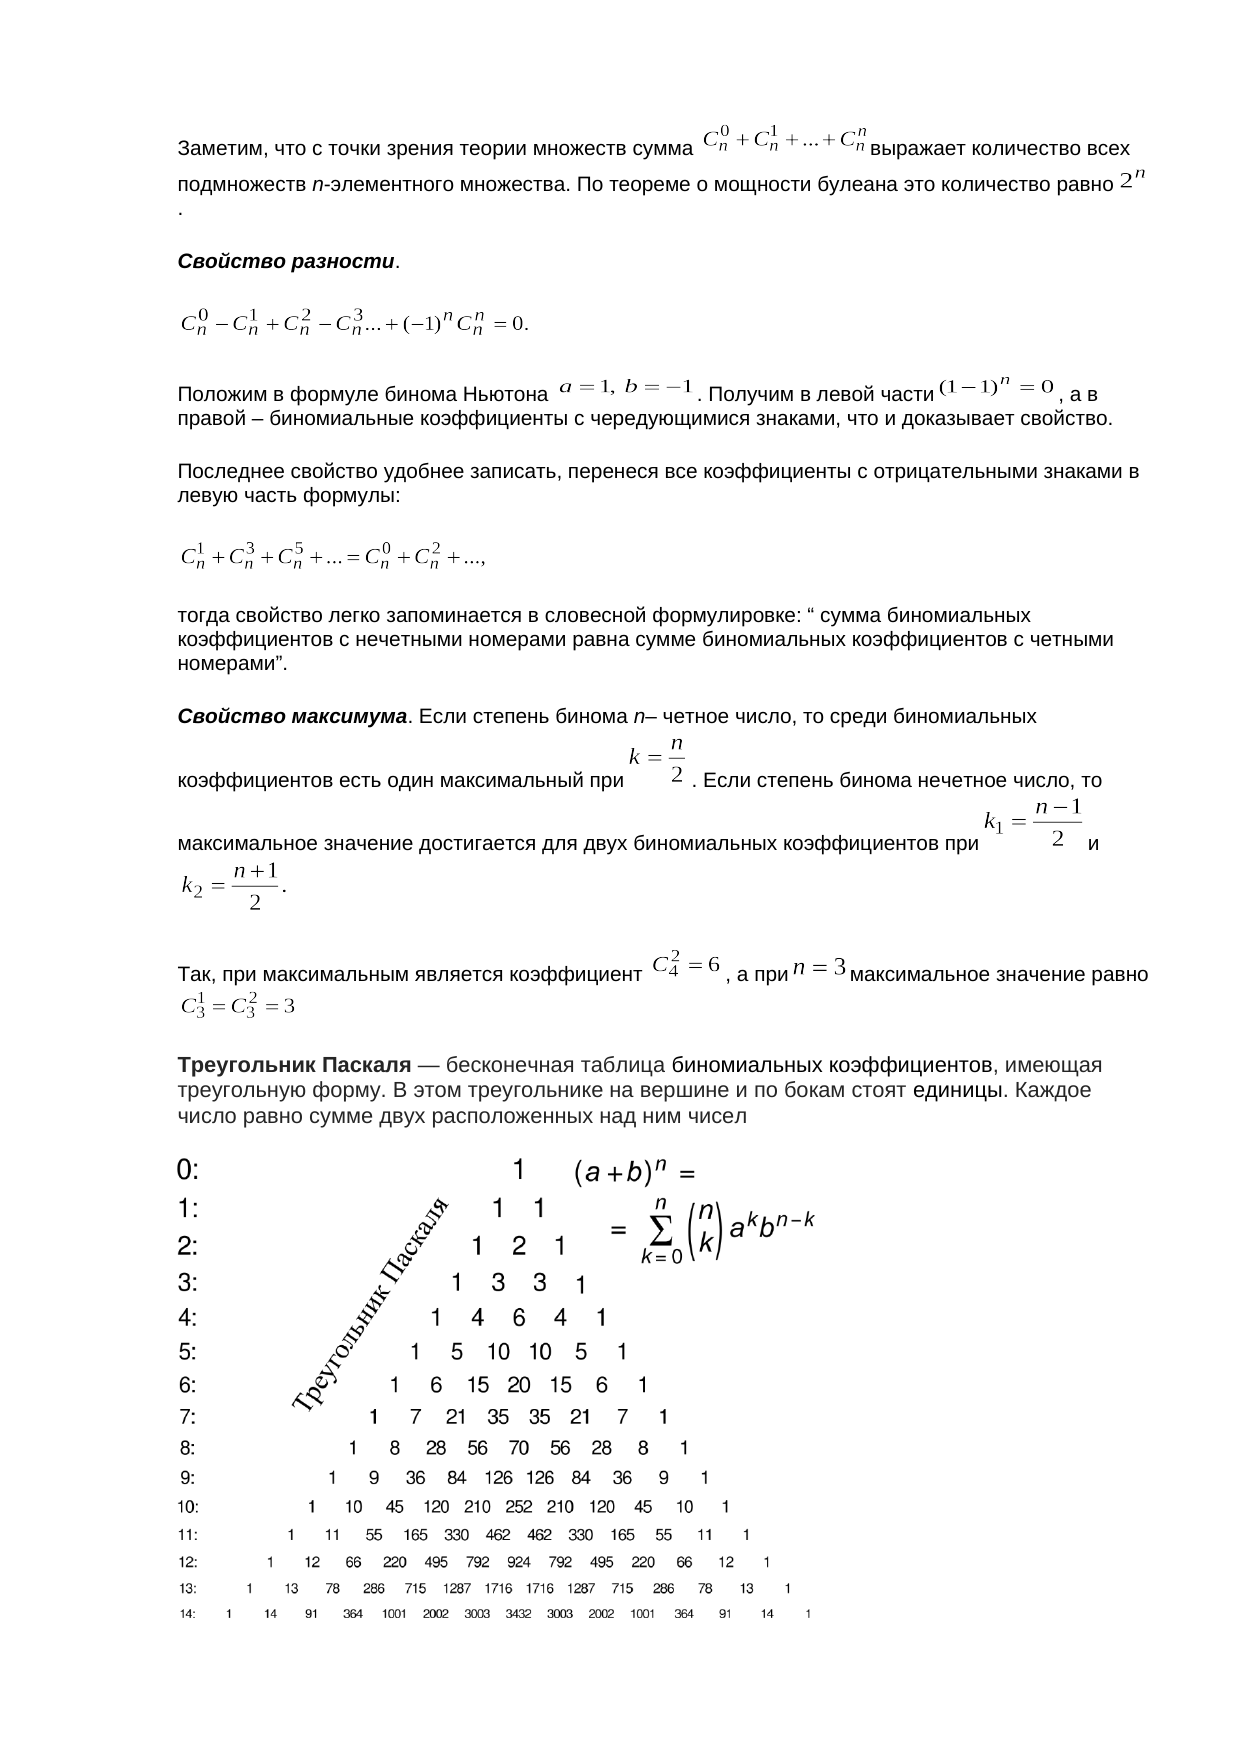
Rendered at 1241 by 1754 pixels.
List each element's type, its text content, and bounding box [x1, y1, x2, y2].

text Заметим, что с точки зрения теории множеств сумма выражает количество всех подмножеств n-элементного множества. По теореме о мощности булеана это количество равно. [177, 118, 1152, 219]
text Свойство разности. [177, 249, 1152, 273]
picture [934, 368, 1059, 402]
text Треугольник Паскаля — бесконечная таблица биномиальных коэффициентов, имеющая треугольную форму. В этом треугольнике на вершине и по бокам стоят единицы. Каждое число равно сумме двух расположенных над ним чисел [177, 1052, 1152, 1128]
picture [177, 301, 534, 340]
picture [554, 373, 697, 402]
picture [648, 943, 726, 982]
picture [177, 985, 299, 1023]
picture [177, 855, 292, 915]
picture [1114, 160, 1151, 192]
text тогда свойство легко запоминается в словесной формулировке: “ сумма биномиальных коэффициентов с нечетными номерами равна сумме биномиальных коэффициентов с четными номерами”. [177, 603, 1152, 674]
text Последнее свойство удобнее записать, перенеся все коэффициенты с отрицательными знаками в левую часть формулы: [177, 459, 1152, 507]
text Так, при максимальным является коэффициент , а примаксимальное значение равно [177, 944, 1152, 1023]
picture [177, 536, 490, 574]
picture [979, 791, 1088, 851]
picture [699, 118, 870, 156]
picture [177, 1157, 815, 1618]
text Свойство максимума. Если степень бинома n– четное число, то среди биномиальных коэффициентов есть один максимальный при. Если степень бинома нечетное число, то максимальное значение достигается для двух биномиальных коэффициентов прии [177, 704, 1152, 914]
text Положим в формуле бинома Ньютона . Получим в левой части, а в правой – биномиальные коэффициенты с чередующимися знаками, что и доказывает свойство. [177, 368, 1152, 430]
picture [624, 727, 692, 787]
picture [788, 953, 850, 982]
